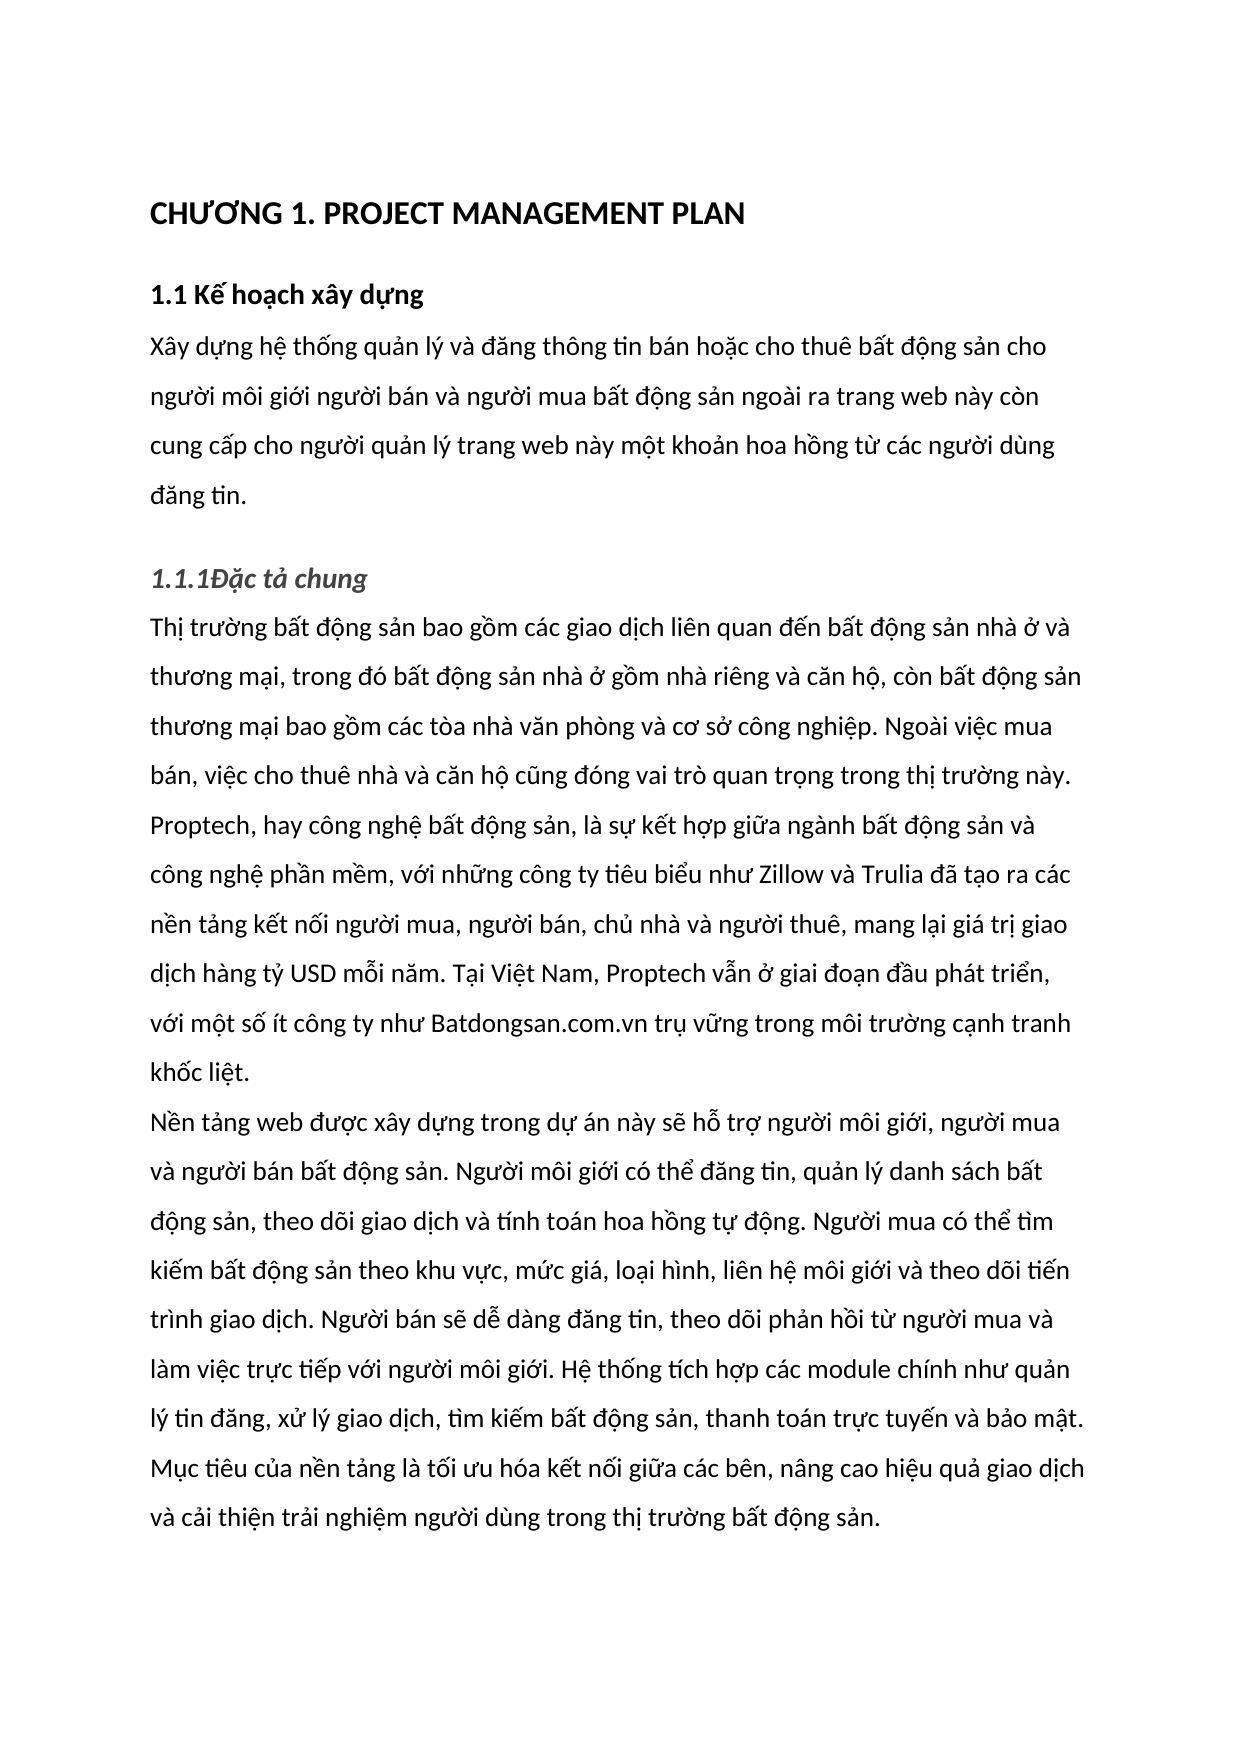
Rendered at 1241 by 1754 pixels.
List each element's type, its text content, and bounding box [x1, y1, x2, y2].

subtitle CHƯƠNG 1. PROJECT MANAGEMENT PLAN [150, 192, 1090, 232]
text Nền tảng web được xây dựng trong dự án này sẽ hỗ trợ người môi giới, người mua và người bán bất động sản. Người môi giới có thể đăng tin, quản lý danh sách bất động sản, theo dõi giao dịch và tính toán hoa hồng tự động. Người mua có thể tìm kiếm bất động sản theo khu vực, mức giá, loại hình, liên hệ môi giới và theo dõi tiến trình giao dịch. Người bán sẽ dễ dàng đăng tin, theo dõi phản hồi từ người mua và làm việc trực tiếp với người môi giới. Hệ thống tích hợp các module chính như quản lý tin đăng, xử lý giao dịch, tìm kiếm bất động sản, thanh toán trực tuyến và bảo mật. Mục tiêu của nền tảng là tối ưu hóa kết nối giữa các bên, nâng cao hiệu quả giao dịch và cải thiện trải nghiệm người dùng trong thị trường bất động sản. [150, 1105, 1090, 1533]
text Thị trường bất động sản bao gồm các giao dịch liên quan đến bất động sản nhà ở và thương mại, trong đó bất động sản nhà ở gồm nhà riêng và căn hộ, còn bất động sản thương mại bao gồm các tòa nhà văn phòng và cơ sở công nghiệp. Ngoài việc mua bán, việc cho thuê nhà và căn hộ cũng đóng vai trò quan trọng trong thị trường này. Proptech, hay công nghệ bất động sản, là sự kết hợp giữa ngành bất động sản và công nghệ phần mềm, với những công ty tiêu biểu như Zillow và Trulia đã tạo ra các nền tảng kết nối người mua, người bán, chủ nhà và người thuê, mang lại giá trị giao dịch hàng tỷ USD mỗi năm. Tại Việt Nam, Proptech vẫn ở giai đoạn đầu phát triển, với một số ít công ty như Batdongsan.com.vn trụ vững trong môi trường cạnh tranh khốc liệt. [150, 610, 1090, 1088]
subtitle 1.1.1Đặc tả chung [150, 561, 1090, 596]
subtitle 1.1 Kế hoạch xây dựng [150, 276, 1090, 312]
text Xây dựng hệ thống quản lý và đăng thông tin bán hoặc cho thuê bất động sản cho người môi giới người bán và người mua bất động sản ngoài ra trang web này còn cung cấp cho người quản lý trang web này một khoản hoa hồng từ các người dùng đăng tin. [150, 329, 1090, 511]
